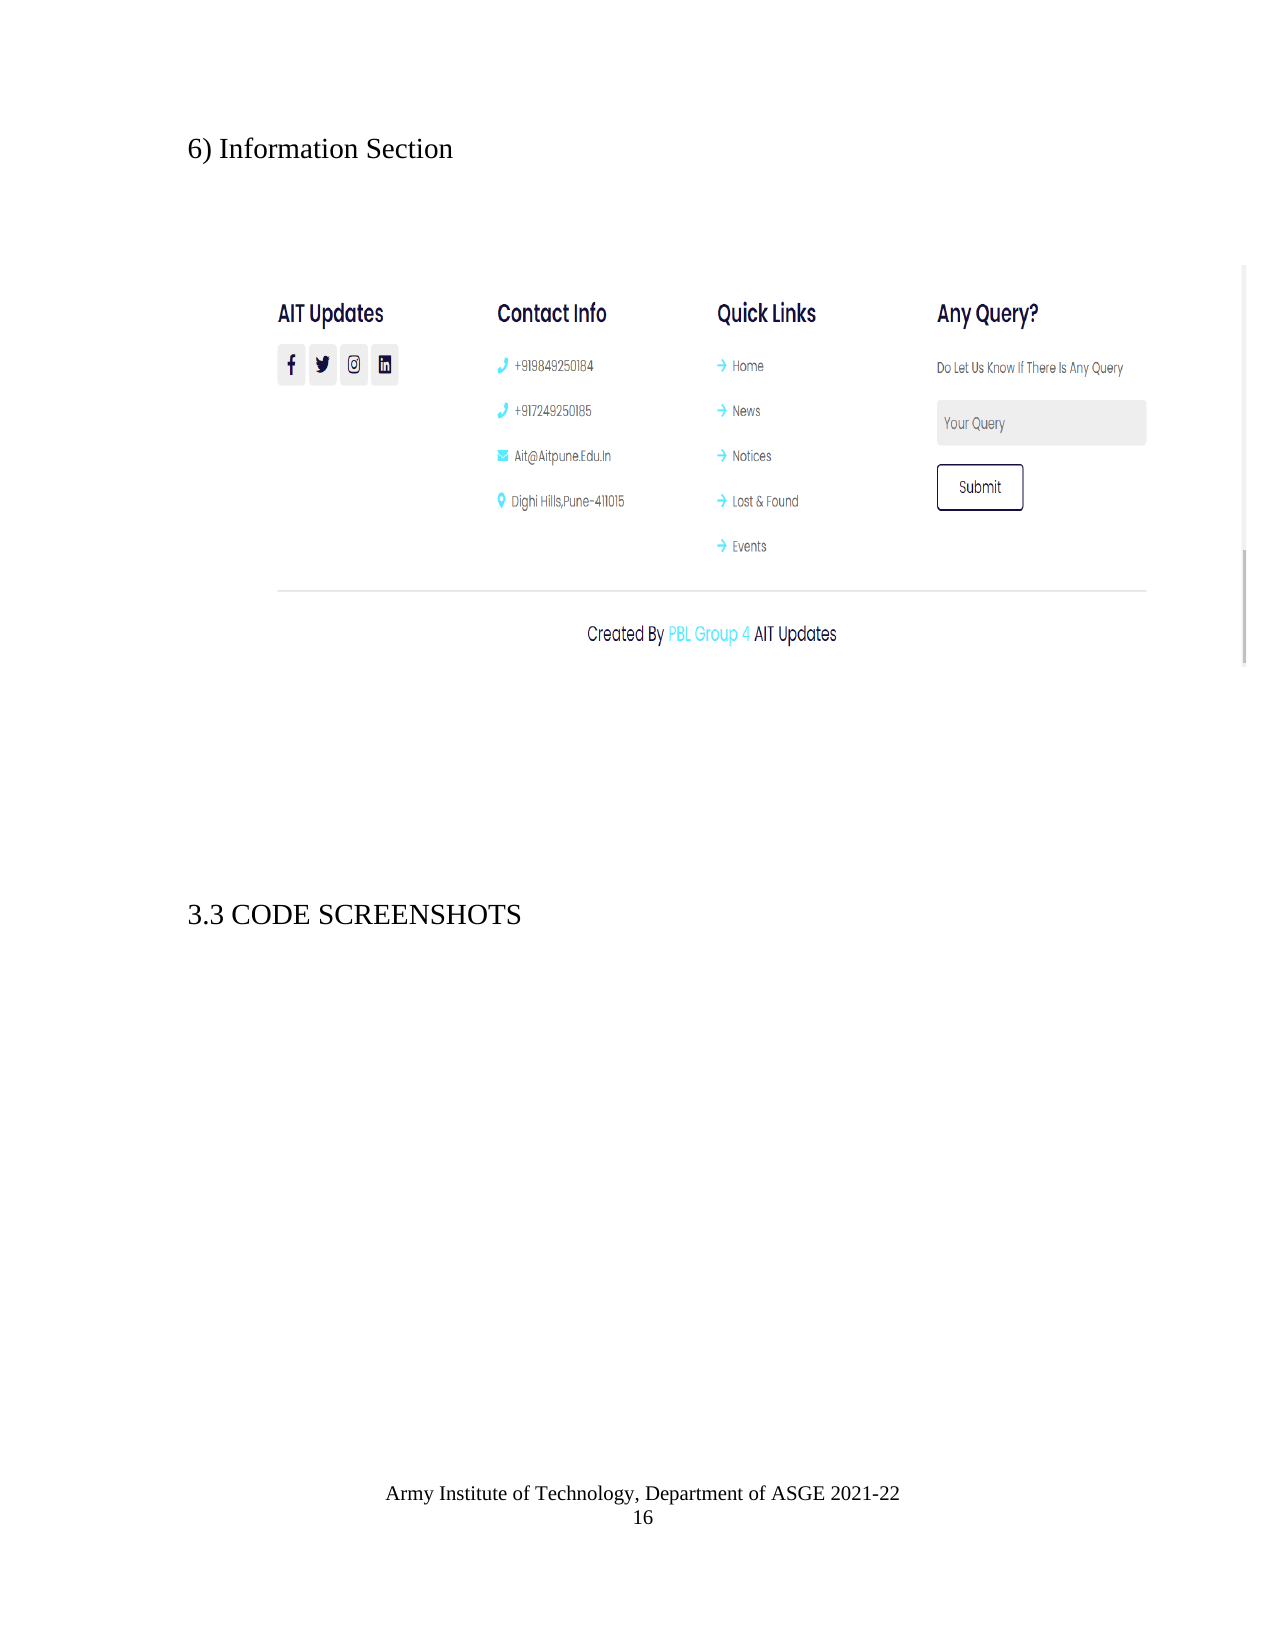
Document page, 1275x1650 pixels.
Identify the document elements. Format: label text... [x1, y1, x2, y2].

text 6) Information Section [187, 131, 1173, 165]
text 3.3 CODE SCREENSHOTS [187, 897, 1173, 931]
picture [187, 265, 1247, 667]
